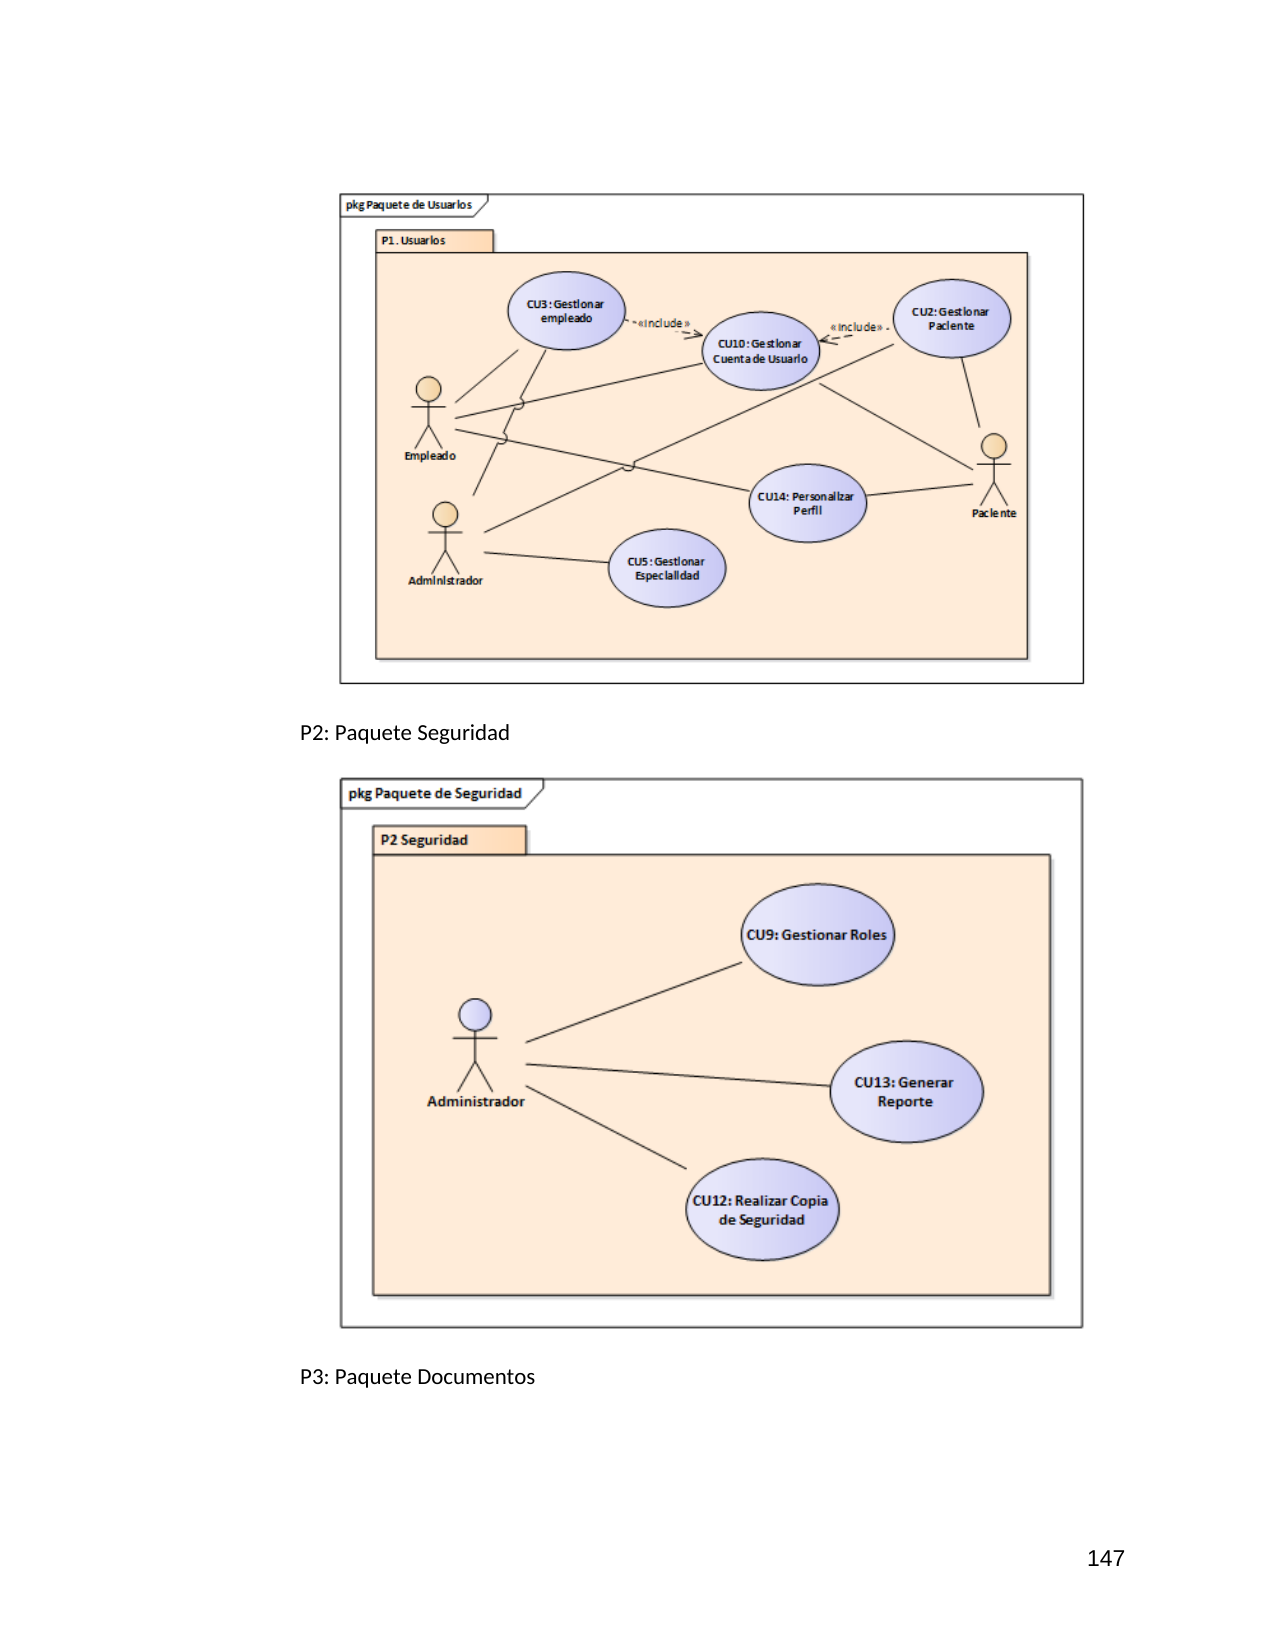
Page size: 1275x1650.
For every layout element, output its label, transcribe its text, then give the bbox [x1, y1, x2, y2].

text P2: Paquete Seguridad [225, 718, 1125, 746]
text P3: Paquete Documentos [225, 1362, 1125, 1390]
